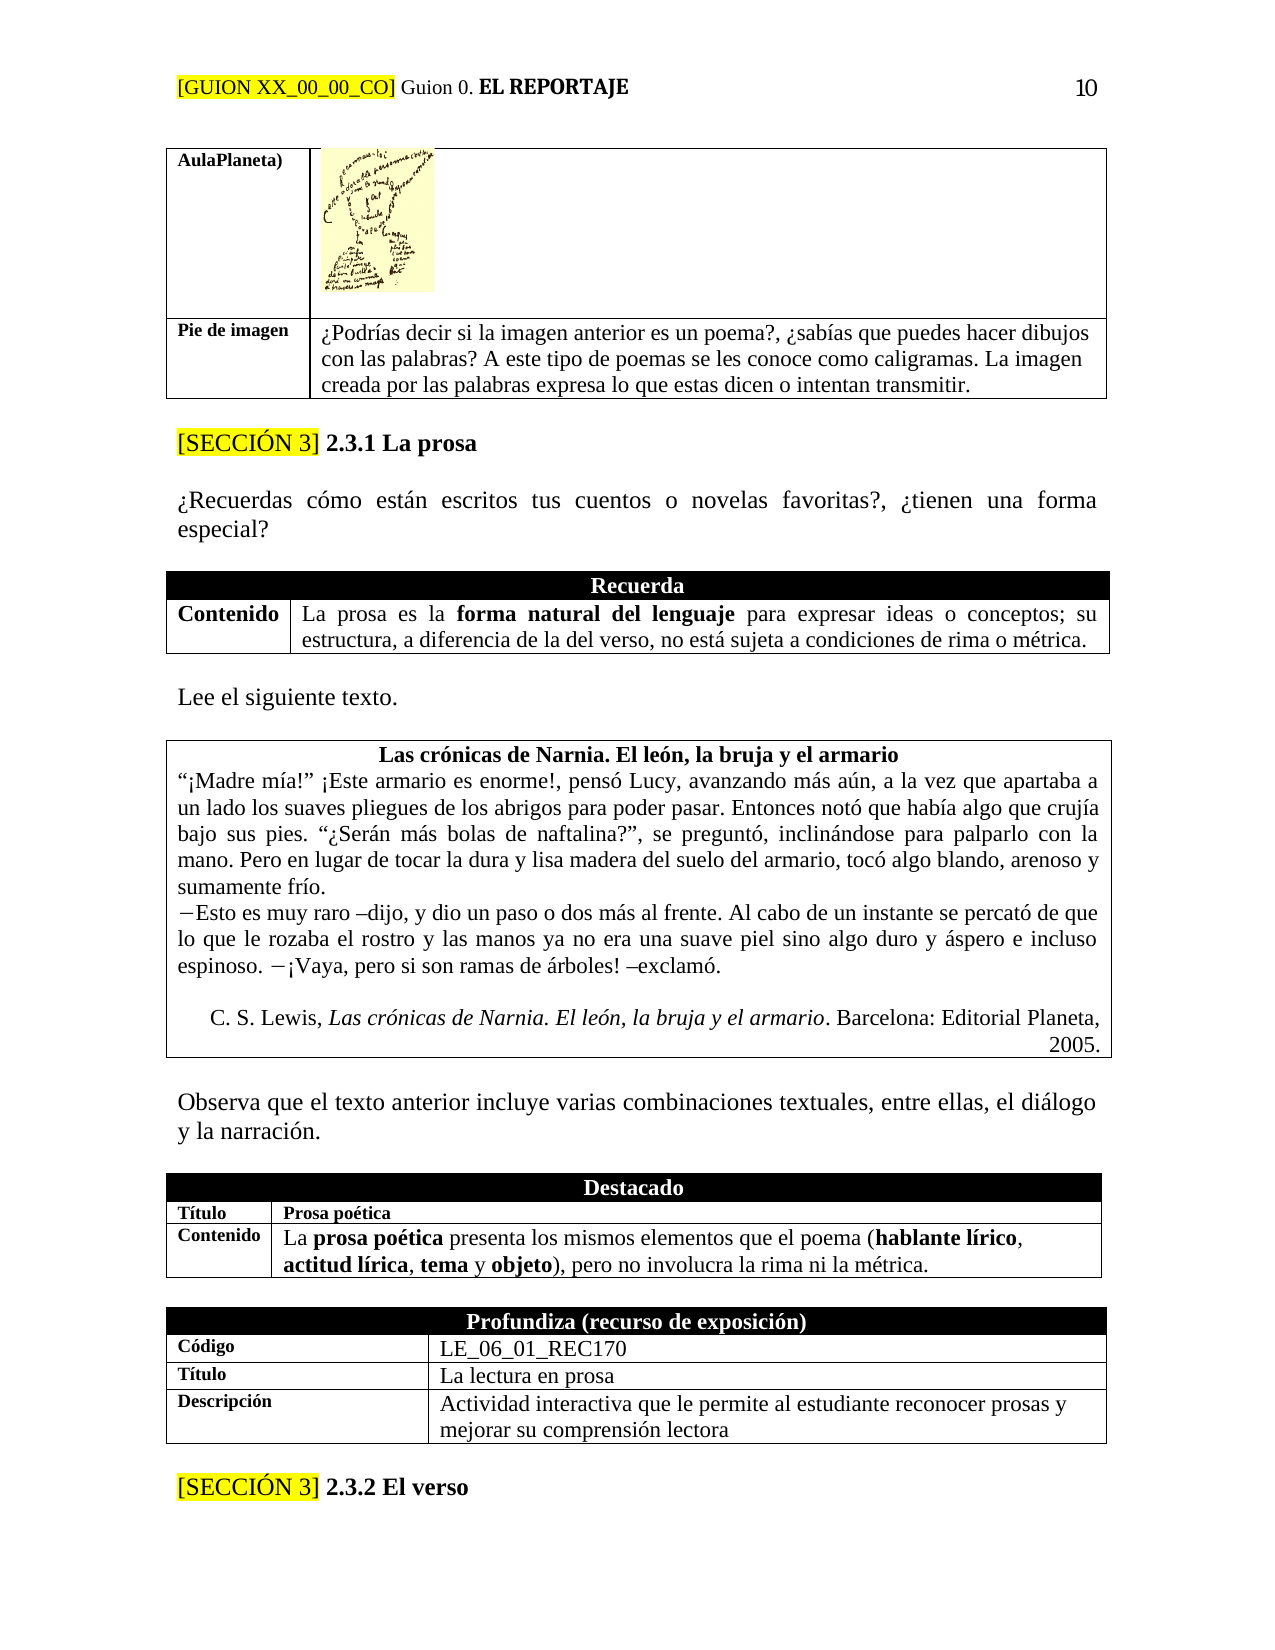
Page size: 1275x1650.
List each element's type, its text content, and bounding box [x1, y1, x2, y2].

table_cell Título [167, 1363, 428, 1389]
table_cell LE_06_01_REC170 [429, 1335, 1106, 1362]
table_cell Código [167, 1335, 428, 1362]
table_cell Pie de imagen [167, 319, 309, 398]
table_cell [167, 149, 309, 318]
table_header Destacado [167, 1174, 1101, 1201]
picture [321, 148, 435, 292]
table_cell Título [167, 1202, 271, 1223]
text [SECCIÓN 3] 2.3.2 El verso [177, 1472, 1098, 1501]
table_cell La lectura en prosa [429, 1363, 1106, 1389]
table_cell La prosa es la forma natural del lenguaje para expresar ideas o conceptos; su estructura, a diferencia de la del verso, no está sujeta a condiciones de rima o métrica. [291, 600, 1109, 653]
text Observa que el texto anterior incluye varias combinaciones textuales, entre ellas, el diálogo y la narración. [177, 1087, 1098, 1144]
table_cell La prosa poética presenta los mismos elementos que el poema (hablante lírico, actitud lírica, tema y objeto), pero no involucra la rima ni la métrica. [272, 1224, 1101, 1277]
table_cell Actividad interactiva que le permite al estudiante reconocer prosas y mejorar su comprensión lectora [429, 1390, 1106, 1443]
table_cell ¿Podrías decir si la imagen anterior es un poema?, ¿sabías que puedes hacer dibujos con las palabras? A este tipo de poemas se les conoce como caligramas. La imagen creada por las palabras expresa lo que estas dicen o intentan transmitir. [311, 319, 1106, 398]
text ¿Recuerdas cómo están escritos tus cuentos o novelas favoritas?, ¿tienen una forma especial? [177, 485, 1098, 543]
table_cell Descripción [167, 1390, 428, 1443]
table_header Recuerda [167, 573, 1109, 599]
table_header Profundiza (recurso de exposición) [167, 1308, 1106, 1334]
table_cell Contenido [167, 1224, 271, 1277]
table_cell Prosa poética [272, 1202, 1101, 1223]
text Lee el siguiente texto. [177, 682, 1098, 711]
table_cell Contenido [167, 600, 290, 653]
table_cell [311, 149, 1106, 318]
table_header Las crónicas de Narnia. El león, la bruja y el armario “¡Madre mía!” ¡Este armario es enorme!, pensó Lucy, avanzando más aún, a la vez que apartaba a un lado los suaves pliegues de los abrigos para poder pasar. Entonces notó que había algo que crujía bajo sus pies. “¿Serán más bolas de naftalina?”, se preguntó, inclinándose para palparlo con la mano. Pero en lugar de tocar la dura y lisa madera del suelo del armario, tocó algo blando, arenoso y sumamente frío. Esto es muy raro –dijo, y dio un paso o dos más al frente. Al cabo de un instante se percató de que lo que le rozaba el rostro y las manos ya no era una suave piel sino algo duro y áspero e incluso espinoso. ¡Vaya, pero si son ramas de árboles! –exclamó. C. S. Lewis, Las crónicas de Narnia. El león, la bruja y el armario. Barcelona: Editorial Planeta, 2005. [167, 741, 1111, 1057]
text [SECCIÓN 3] 2.3.1 La prosa [319, 428, 1098, 456]
